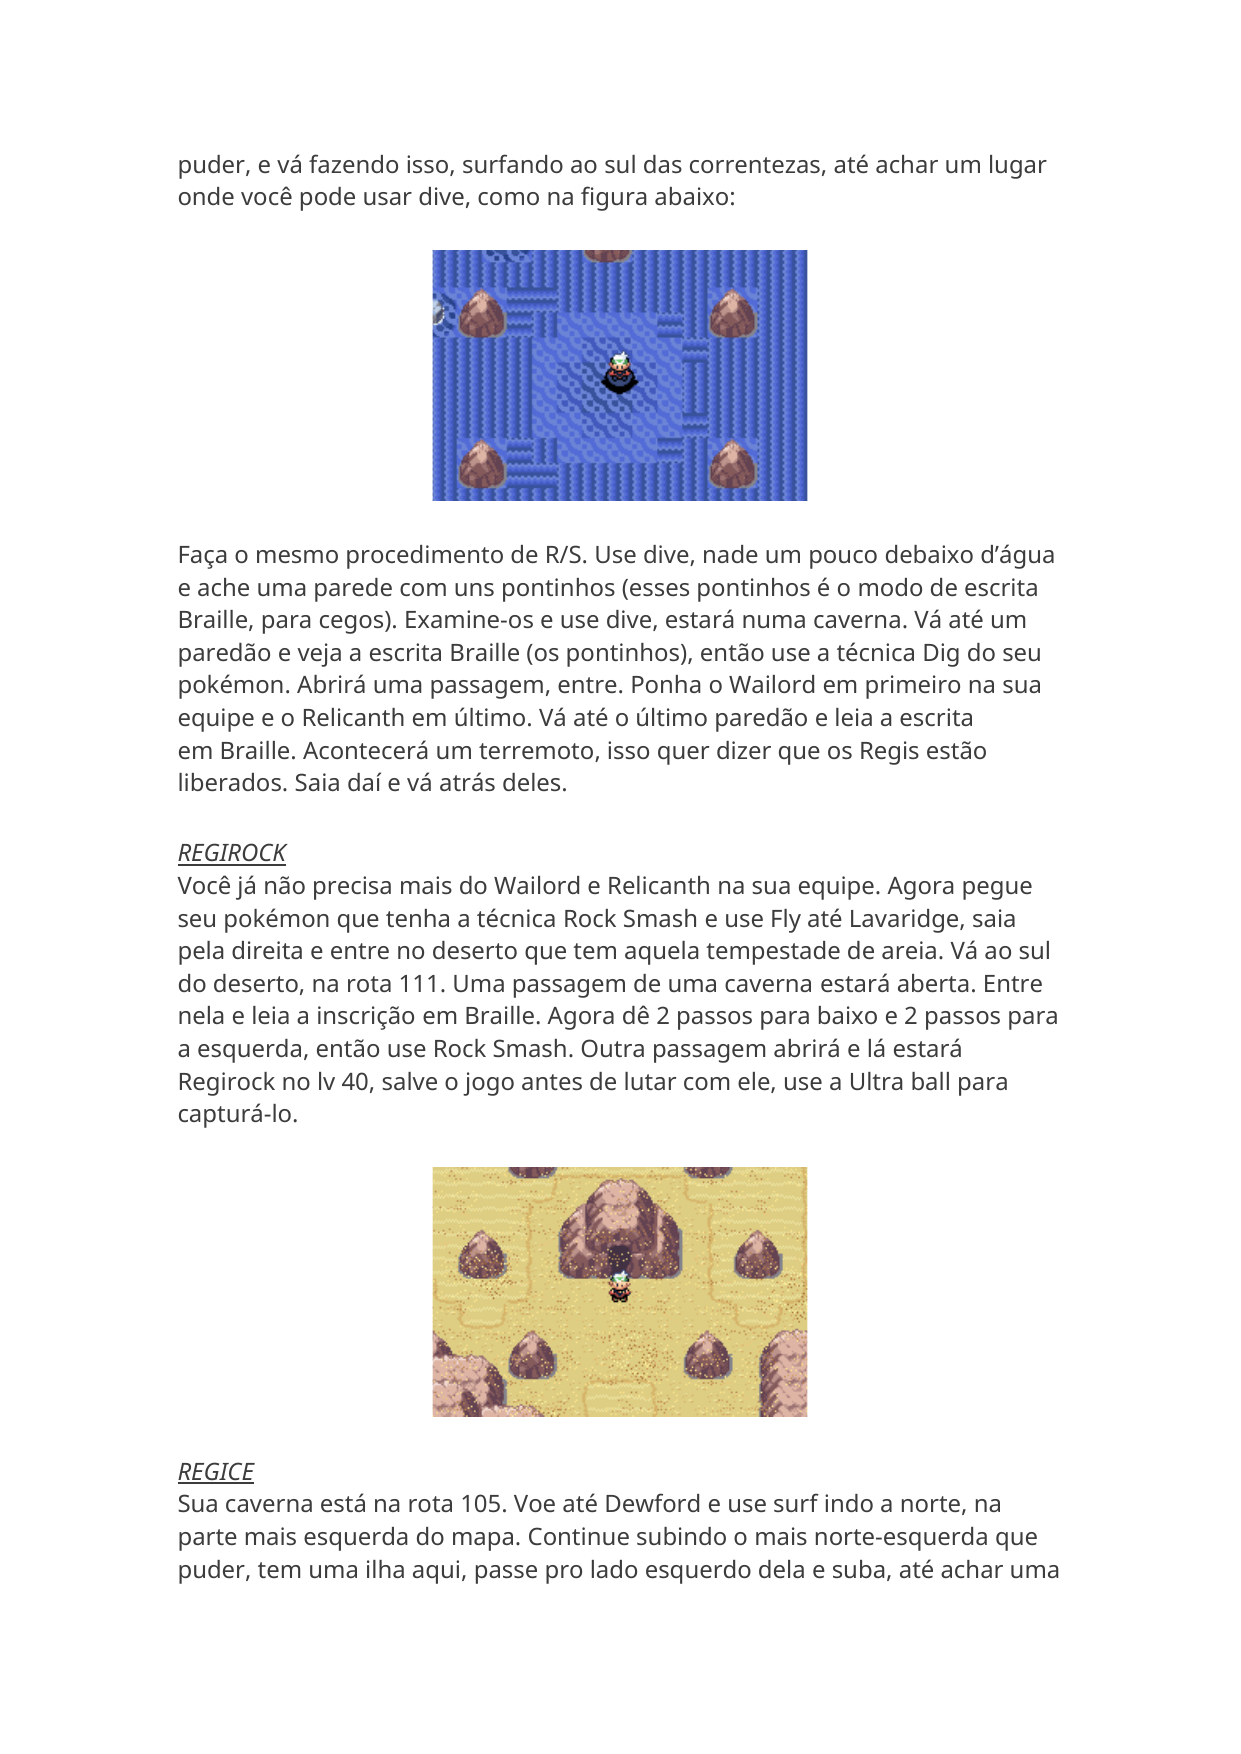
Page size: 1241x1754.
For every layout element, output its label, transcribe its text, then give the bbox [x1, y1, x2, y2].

text REGIROCK Você já não precisa mais do Wailord e Relicanth na sua equipe. Agora pegue seu pokémon que tenha a técnica Rock Smash e use Fly até Lavaridge, saia pela direita e entre no deserto que tem aquela tempestade de areia. Vá ao sul do deserto, na rota 111. Uma passagem de uma caverna estará aberta. Entre nela e leia a inscrição em Braille. Agora dê 2 passos para baixo e 2 passos para a esquerda, então use Rock Smash. Outra passagem abrirá e lá estará Regirock no lv 40, salve o jogo antes de lutar com ele, use a Ultra ball para capturá-lo. [177, 836, 1063, 1129]
picture [432, 1167, 808, 1417]
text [177, 1454, 1063, 1585]
picture [432, 250, 808, 501]
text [177, 148, 1063, 213]
text Faça o mesmo procedimento de R/S. Use dive, nade um pouco debaixo d’água e ache uma parede com uns pontinhos (esses pontinhos é o modo de escrita Braille, para cegos). Examine-os e use dive, estará numa caverna. Vá até um paredão e veja a escrita Braille (os pontinhos), então use a técnica Dig do seu pokémon. Abrirá uma passagem, entre. Ponha o Wailord em primeiro na sua equipe e o Relicanth em último. Vá até o último paredão e leia a escrita em Braille. Acontecerá um terremoto, isso quer dizer que os Regis estão liberados. Saia daí e vá atrás deles. [177, 538, 1063, 799]
